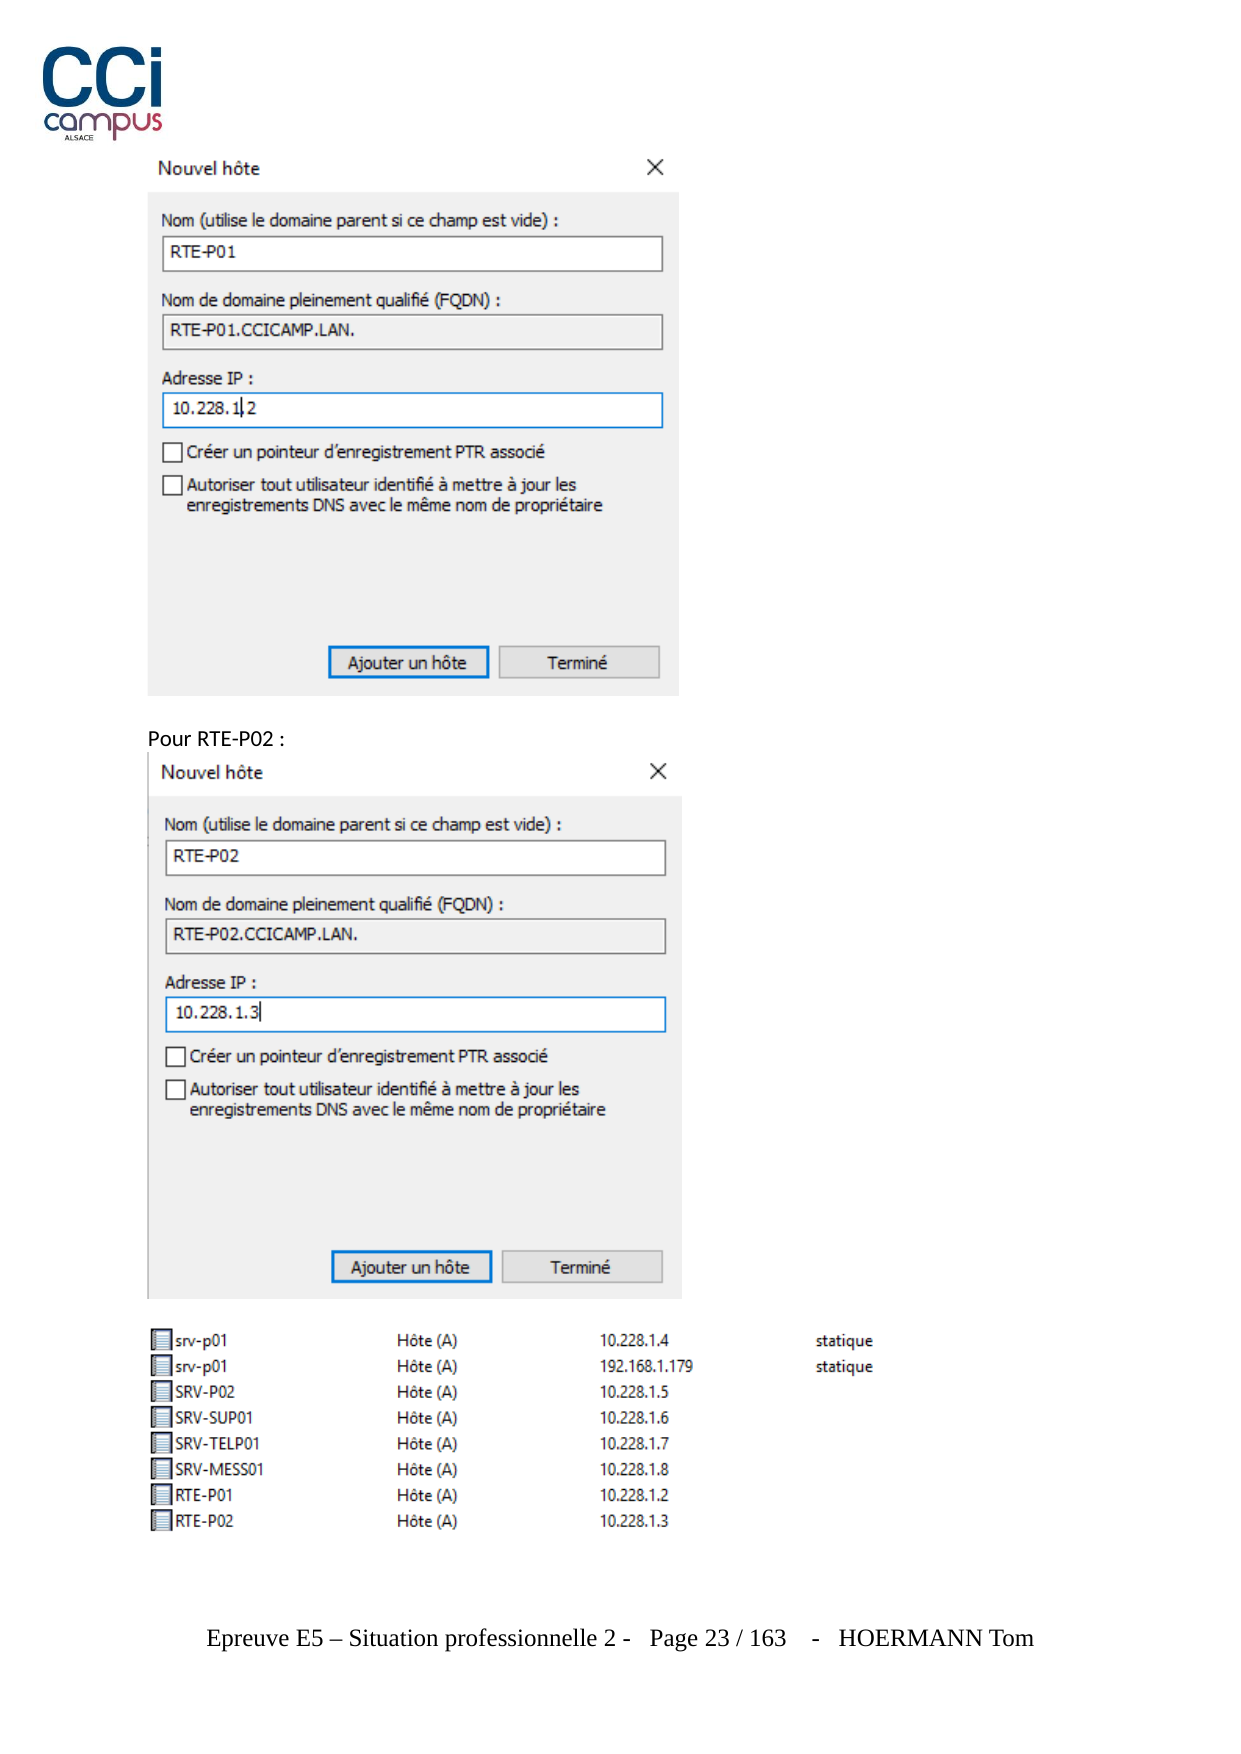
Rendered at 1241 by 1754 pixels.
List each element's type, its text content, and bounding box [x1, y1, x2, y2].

picture [147, 1327, 1093, 1561]
picture [35, 26, 679, 696]
text Pour RTE-P02 : [148, 724, 1093, 752]
picture [147, 752, 682, 1299]
